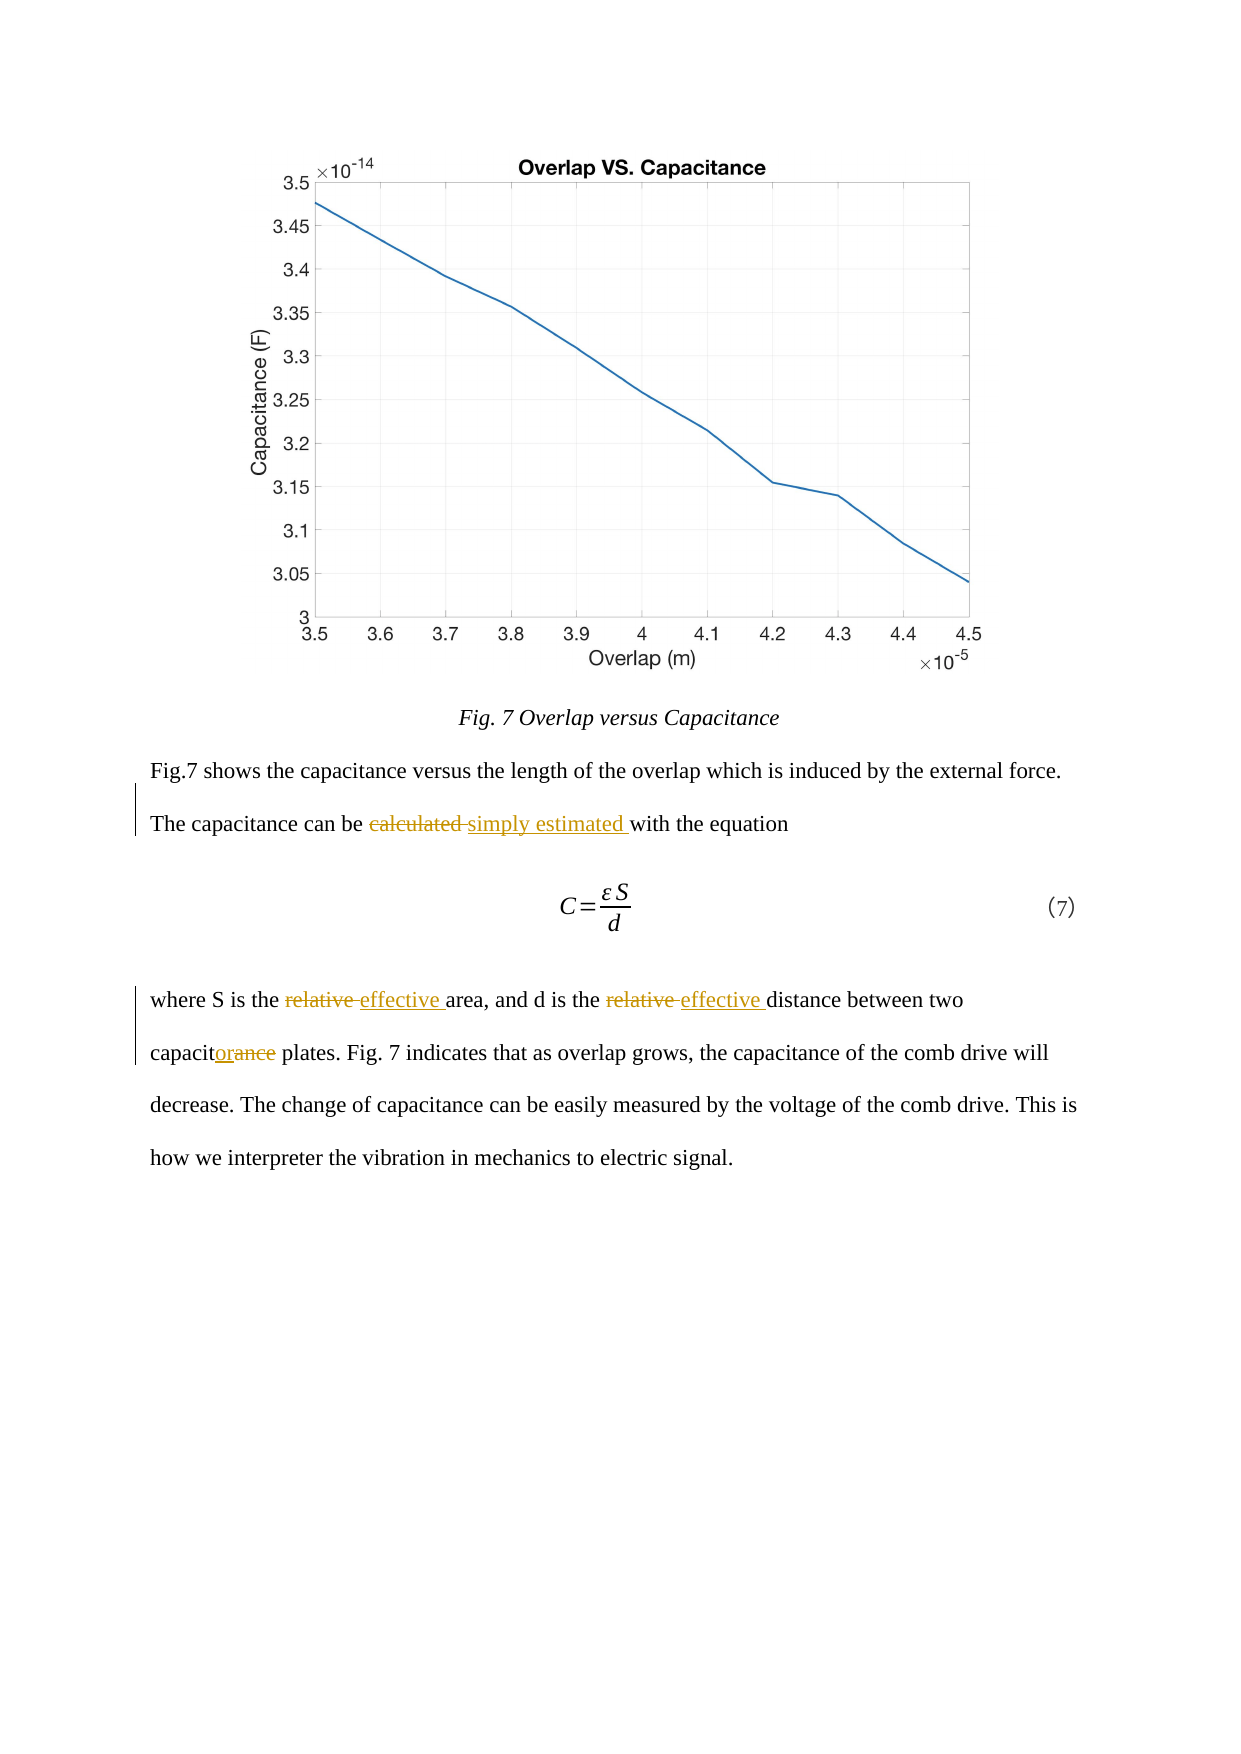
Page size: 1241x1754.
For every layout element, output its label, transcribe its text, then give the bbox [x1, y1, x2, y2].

text where S is the area, and d is the distance between two capacit plates. Fig. 7 indicates that as overlap grows, the capacitance of the comb drive will decrease. The change of capacitance can be easily measured by the voltage of the comb drive. This is how we interpreter the vibration in mechanics to electric signal. [150, 986, 1090, 1170]
text （7） [150, 878, 1090, 937]
picture [241, 150, 1000, 674]
text Fig. 7 Overlap versus Capacitance [150, 704, 1090, 731]
text Fig.7 shows the capacitance versus the length of the overlap which is induced by the external force. The capacitance can be with the equation [150, 757, 1090, 836]
